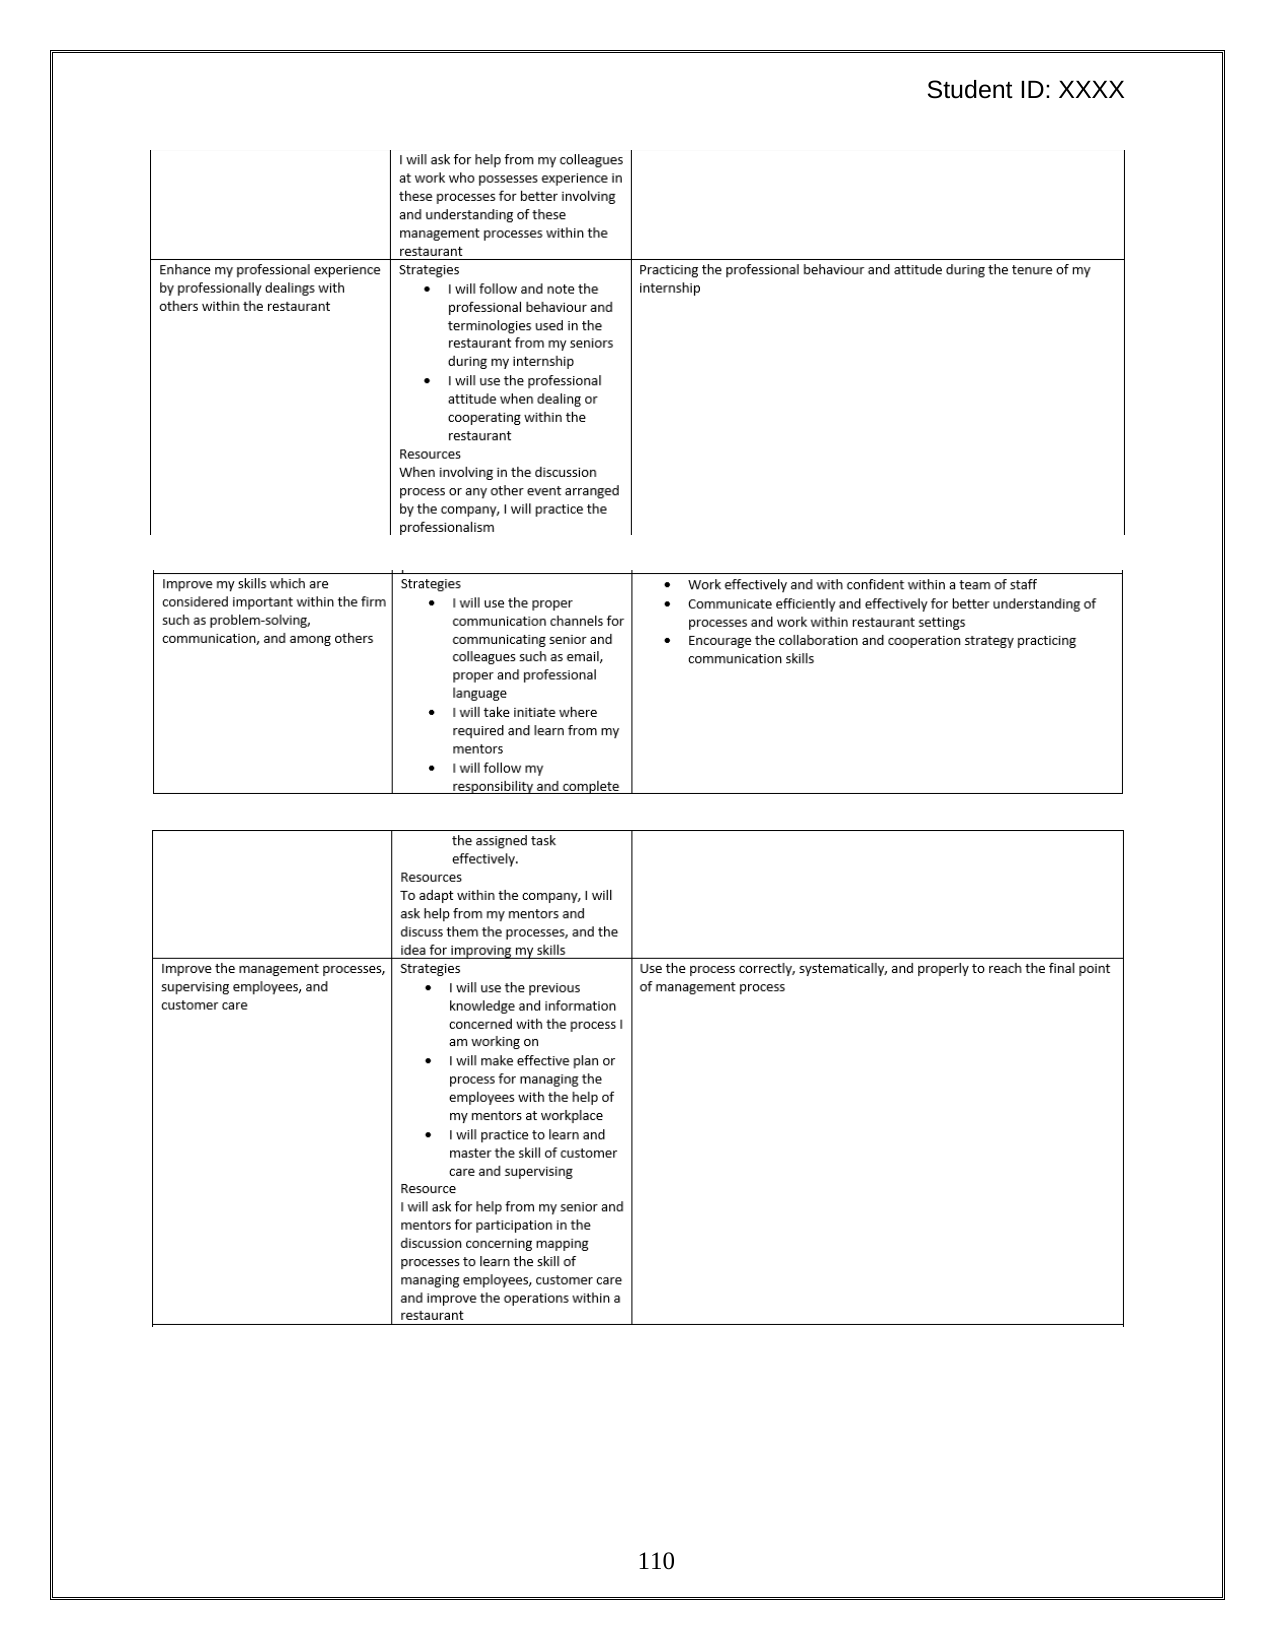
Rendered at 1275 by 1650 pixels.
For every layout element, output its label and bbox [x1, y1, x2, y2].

picture [150, 829, 1125, 1327]
picture [150, 150, 1125, 535]
picture [150, 570, 1125, 795]
